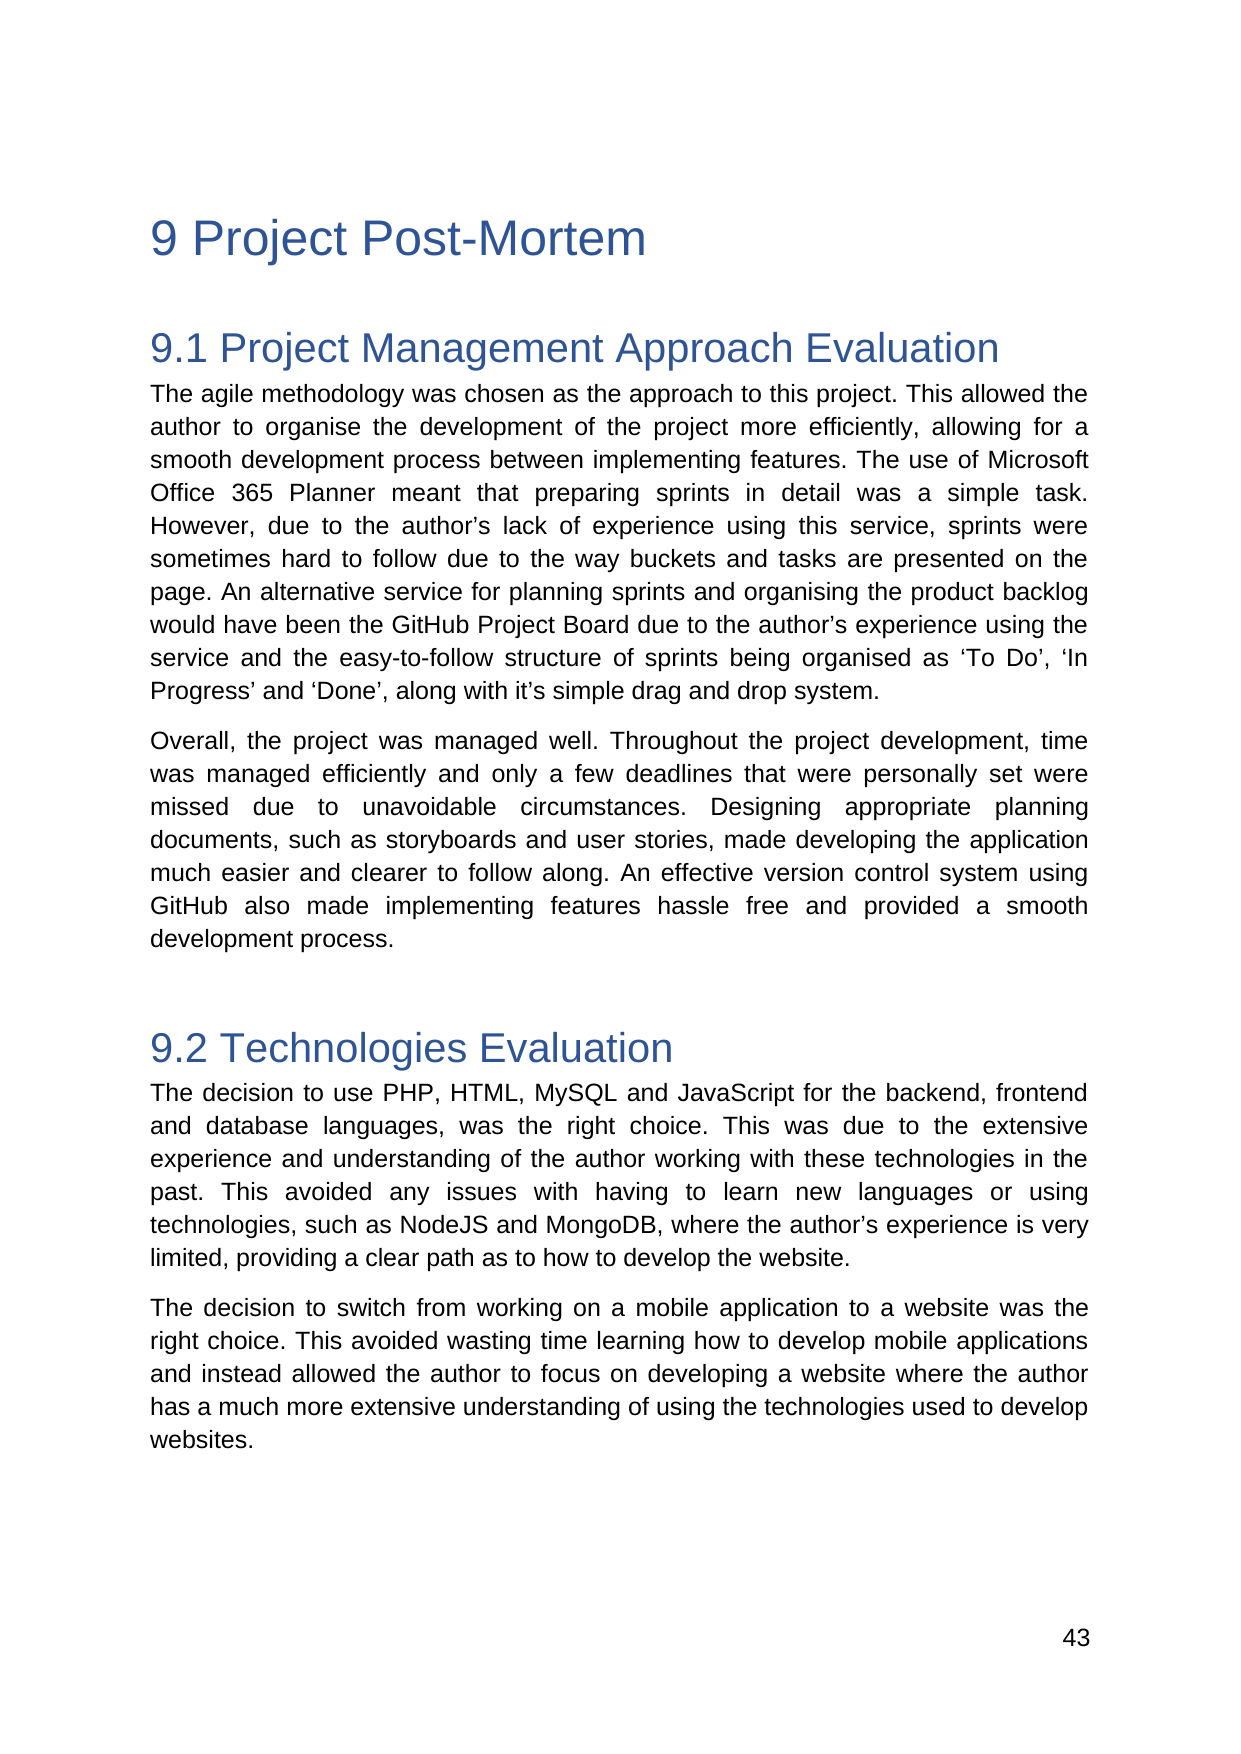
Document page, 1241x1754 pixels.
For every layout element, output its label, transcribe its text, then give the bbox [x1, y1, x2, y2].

subtitle 9.1 Project Management Approach Evaluation [150, 324, 1090, 372]
subtitle 9.2 Technologies Evaluation [150, 1023, 1090, 1071]
text Overall, the project was managed well. Throughout the project development, time was managed efficiently and only a few deadlines that were personally set were missed due to unavoidable circumstances. Designing appropriate planning documents, such as storyboards and user stories, made developing the application much easier and clearer to follow along. An effective version control system using GitHub also made implementing features hassle free and provided a smooth development process. [150, 726, 1090, 953]
text The decision to switch from working on a mobile application to a website was the right choice. This avoided wasting time learning how to develop mobile applications and instead allowed the author to focus on developing a website where the author has a much more extensive understanding of using the technologies used to develop websites. [150, 1293, 1090, 1454]
text The agile methodology was chosen as the approach to this project. This allowed the author to organise the development of the project more efficiently, allowing for a smooth development process between implementing features. The use of Microsoft Office 365 Planner meant that preparing sprints in detail was a simple task. However, due to the author’s lack of experience using this service, sprints were sometimes hard to follow due to the way buckets and tasks are presented on the page. An alternative service for planning sprints and organising the product backlog would have been the GitHub Project Board due to the author’s experience using the service and the easy-to-follow structure of sprints being organised as ‘To Do’, ‘In Progress’ and ‘Done’, along with it’s simple drag and drop system. [150, 379, 1090, 705]
subtitle 9 Project Post-Mortem [150, 208, 1090, 266]
text The decision to use PHP, HTML, MySQL and JavaScript for the backend, frontend and database languages, was the right choice. This was due to the extensive experience and understanding of the author working with these technologies in the past. This avoided any issues with having to learn new languages or using technologies, such as NodeJS and MongoDB, where the author’s experience is very limited, providing a clear path as to how to develop the website. [150, 1078, 1090, 1272]
